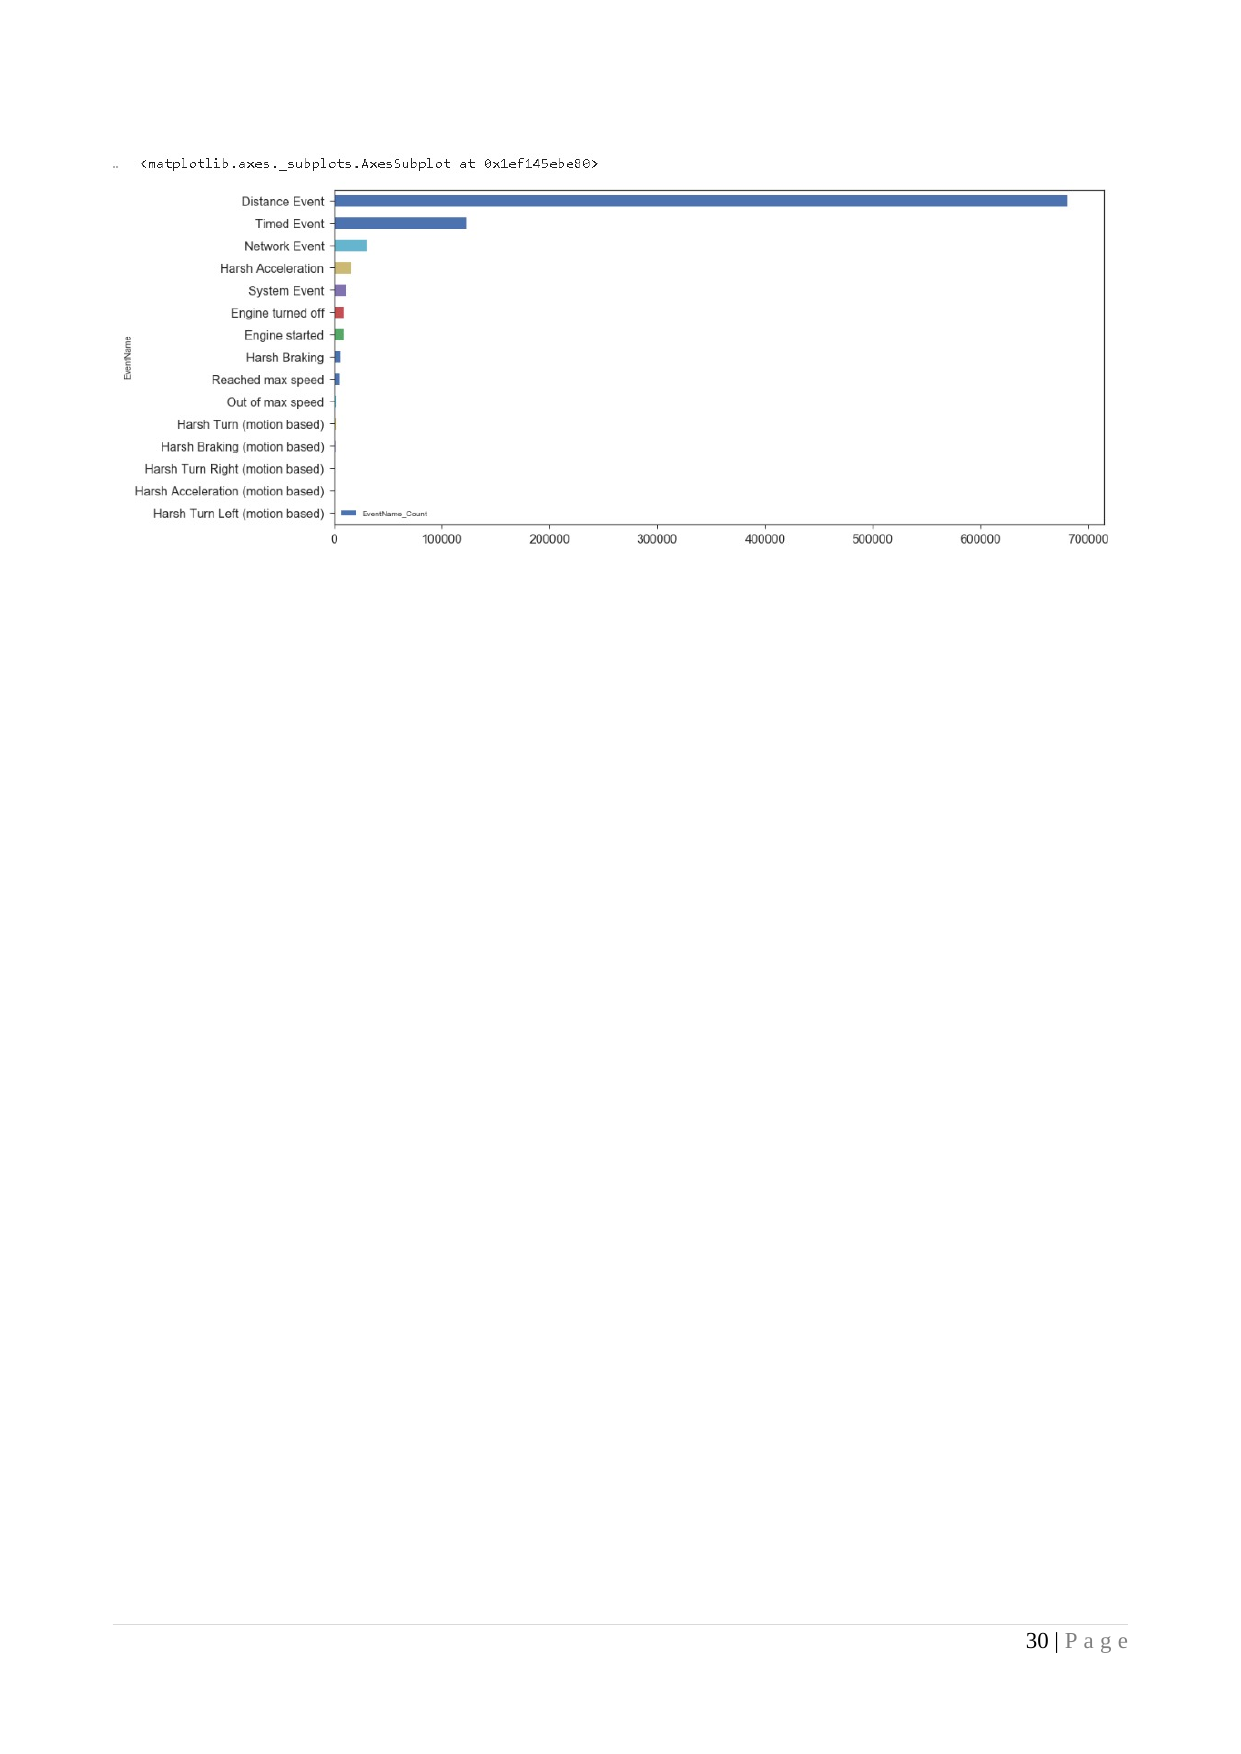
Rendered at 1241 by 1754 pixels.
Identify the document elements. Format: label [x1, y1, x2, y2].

picture [112, 150, 1128, 556]
